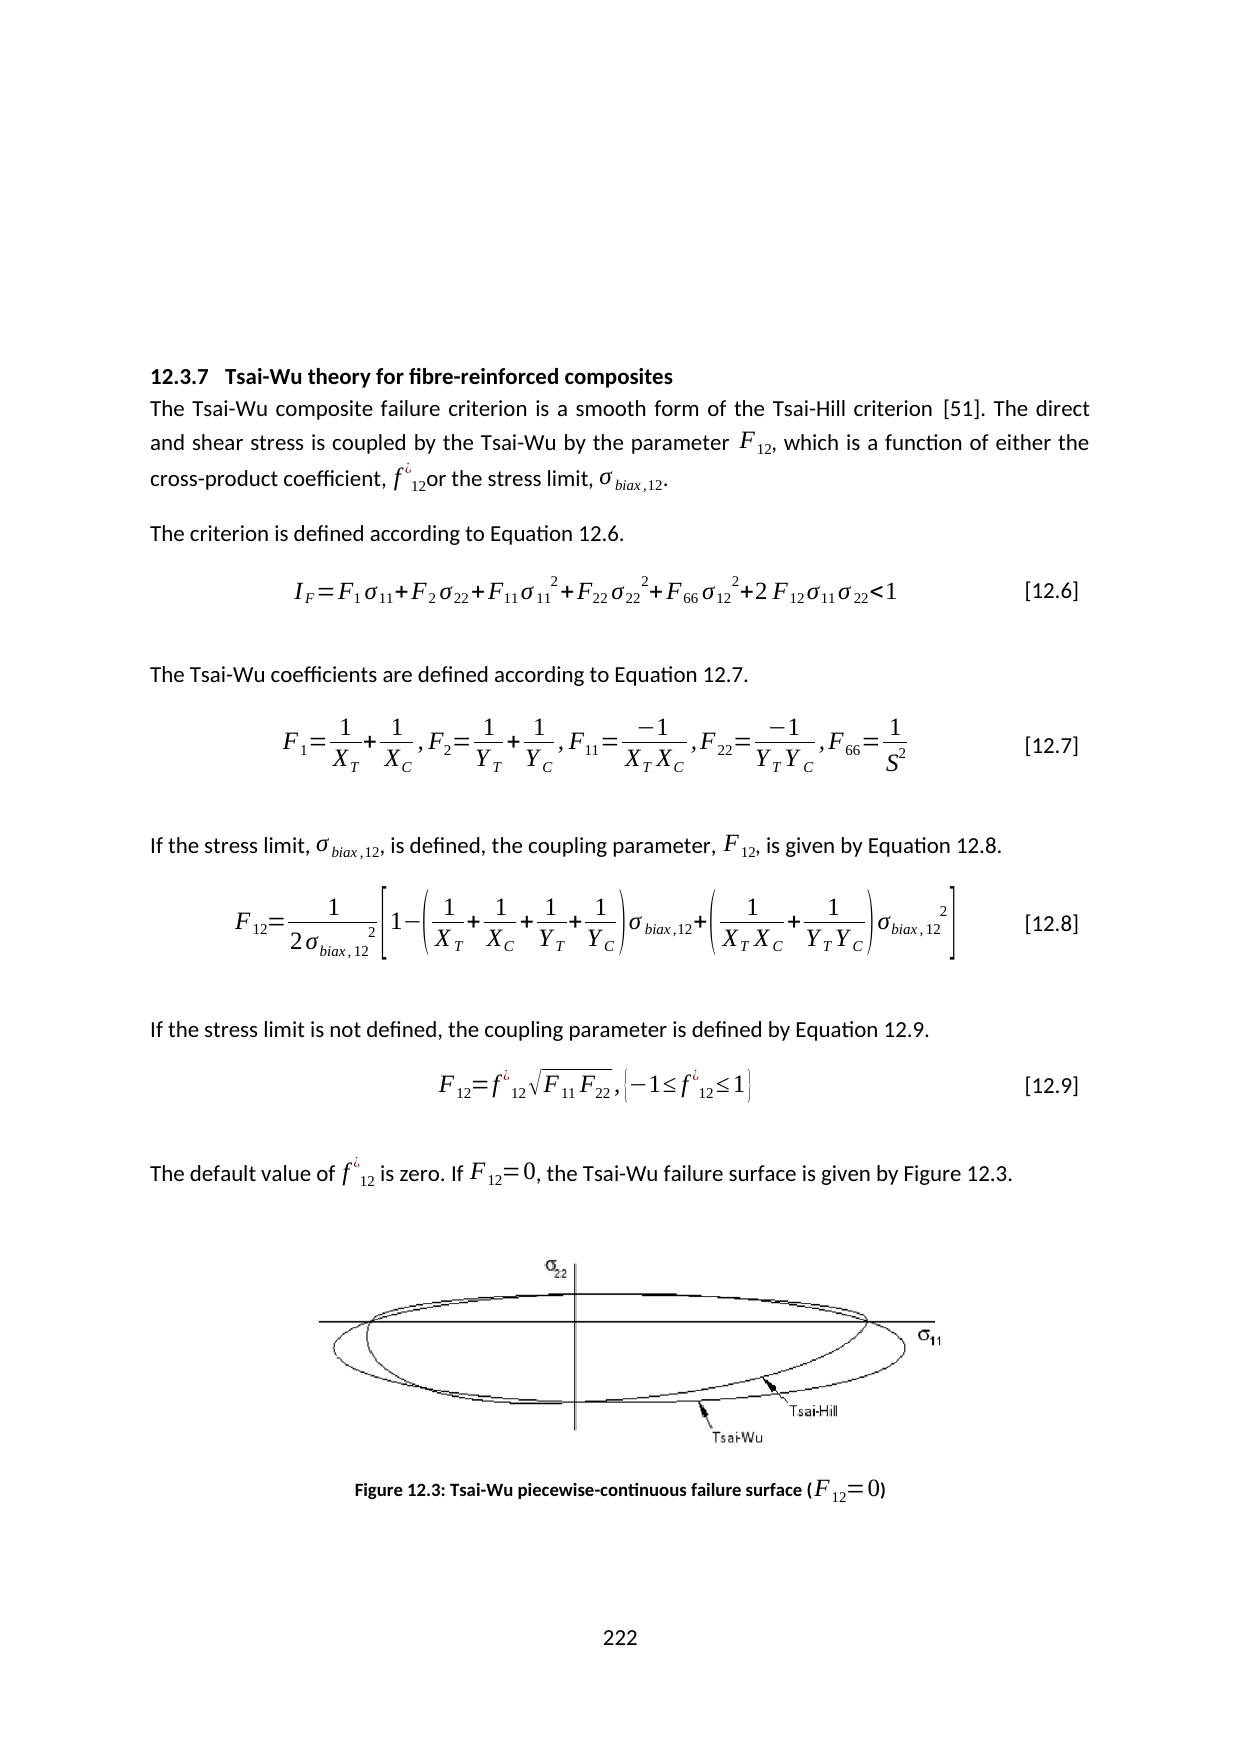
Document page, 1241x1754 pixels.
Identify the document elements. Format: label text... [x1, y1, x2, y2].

text The Tsai-Wu coefficients are defined according to Equation 12.7. [150, 661, 1090, 688]
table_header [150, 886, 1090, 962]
text The criterion is defined according to Equation 12.6. [150, 519, 1090, 548]
text If the stress limit is not defined, the coupling parameter is defined by Equation 12.9. [150, 1015, 1090, 1043]
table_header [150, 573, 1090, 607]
picture [284, 1245, 957, 1453]
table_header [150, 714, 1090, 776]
text The default value of is zero. If , the Tsai-Wu failure surface is given by Figure 12.3. [150, 1157, 1090, 1189]
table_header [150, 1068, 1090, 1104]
text If the stress limit, , is defined, the coupling parameter, , is given by Equation 12.8. [150, 829, 1090, 861]
text The Tsai-Wu composite failure criterion is a smooth form of the Tsai-Hill criterion. The direct and shear stress is coupled by the Tsai-Wu by the parameter , which is a function of either the cross-product coefficient, or the stress limit, . [150, 394, 1090, 494]
subtitle 12.3.7 Tsai-Wu theory for fibre-reinforced composites [150, 362, 1090, 390]
